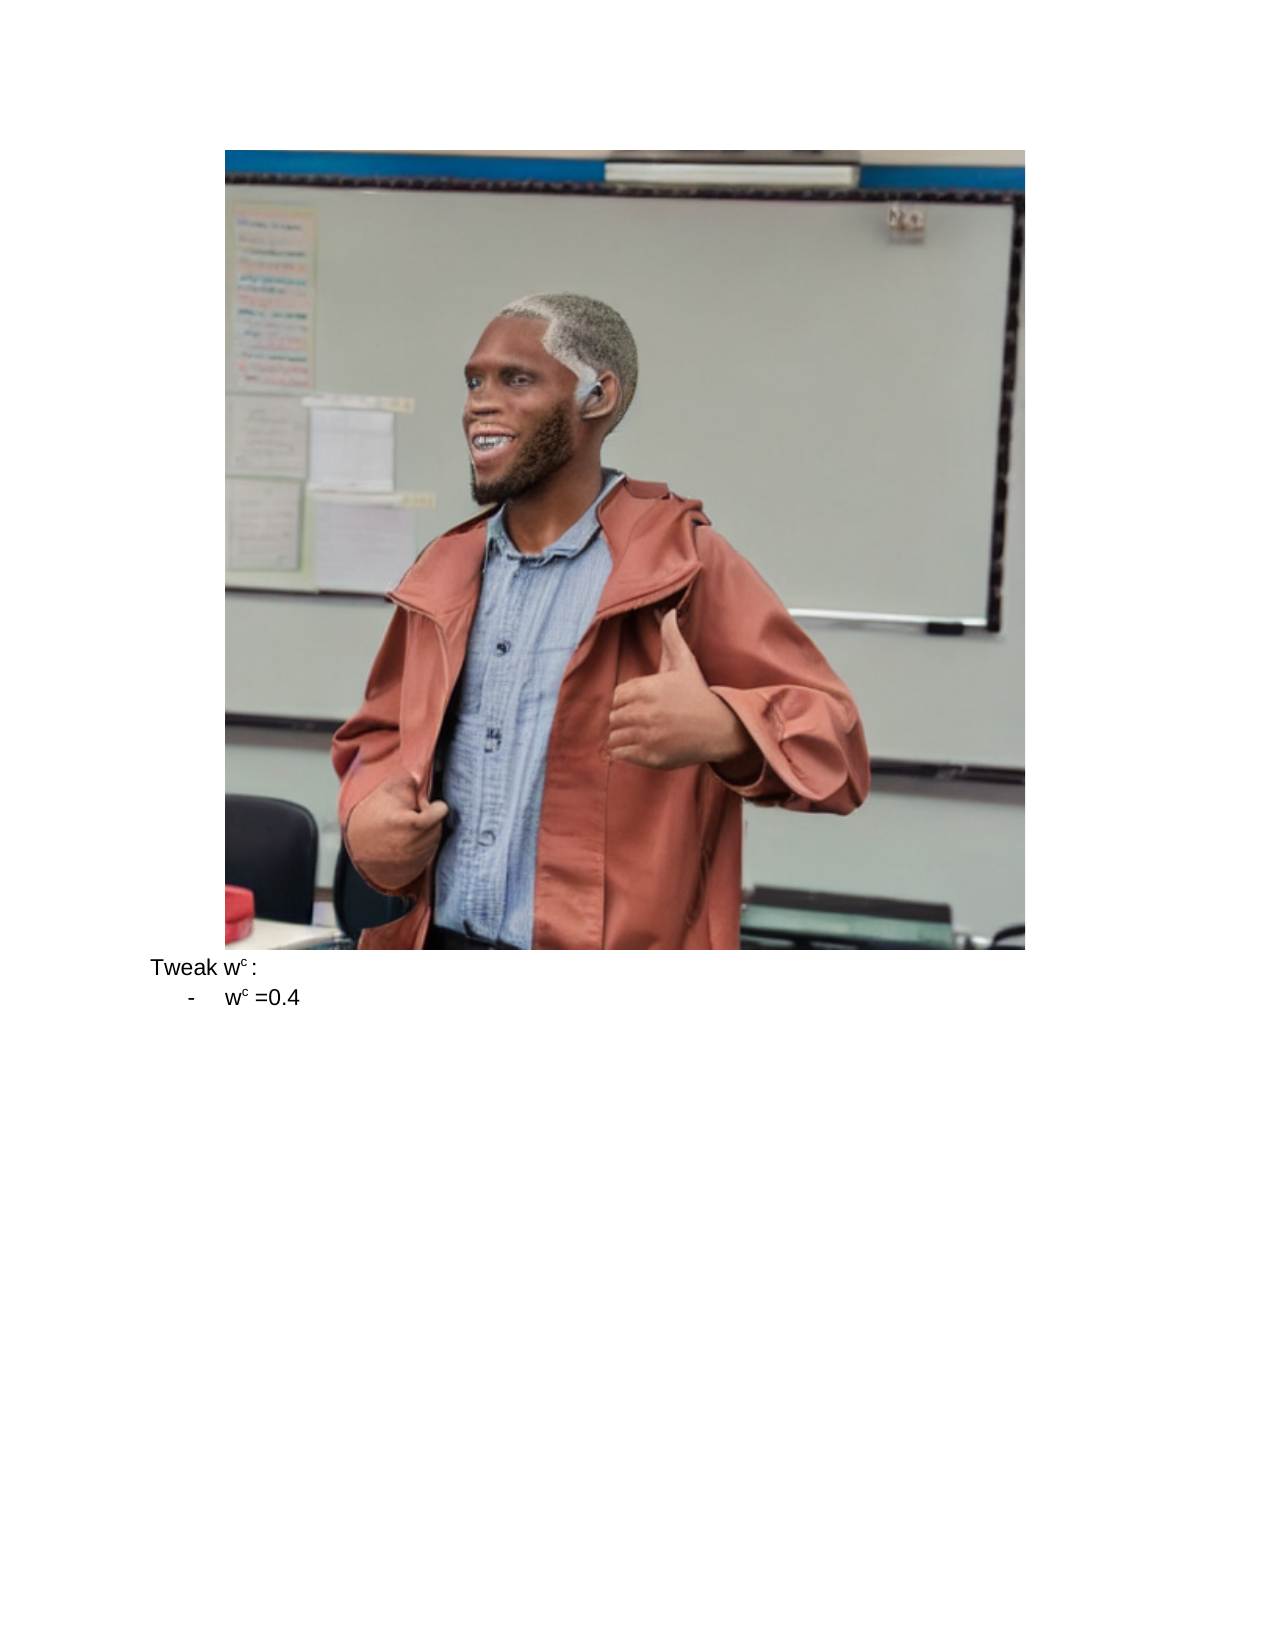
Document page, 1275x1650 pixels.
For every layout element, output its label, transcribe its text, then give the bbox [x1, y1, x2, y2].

list wc =0.4 [187, 984, 1125, 1010]
text Tweak wc : [150, 954, 1125, 980]
picture [225, 150, 1025, 950]
